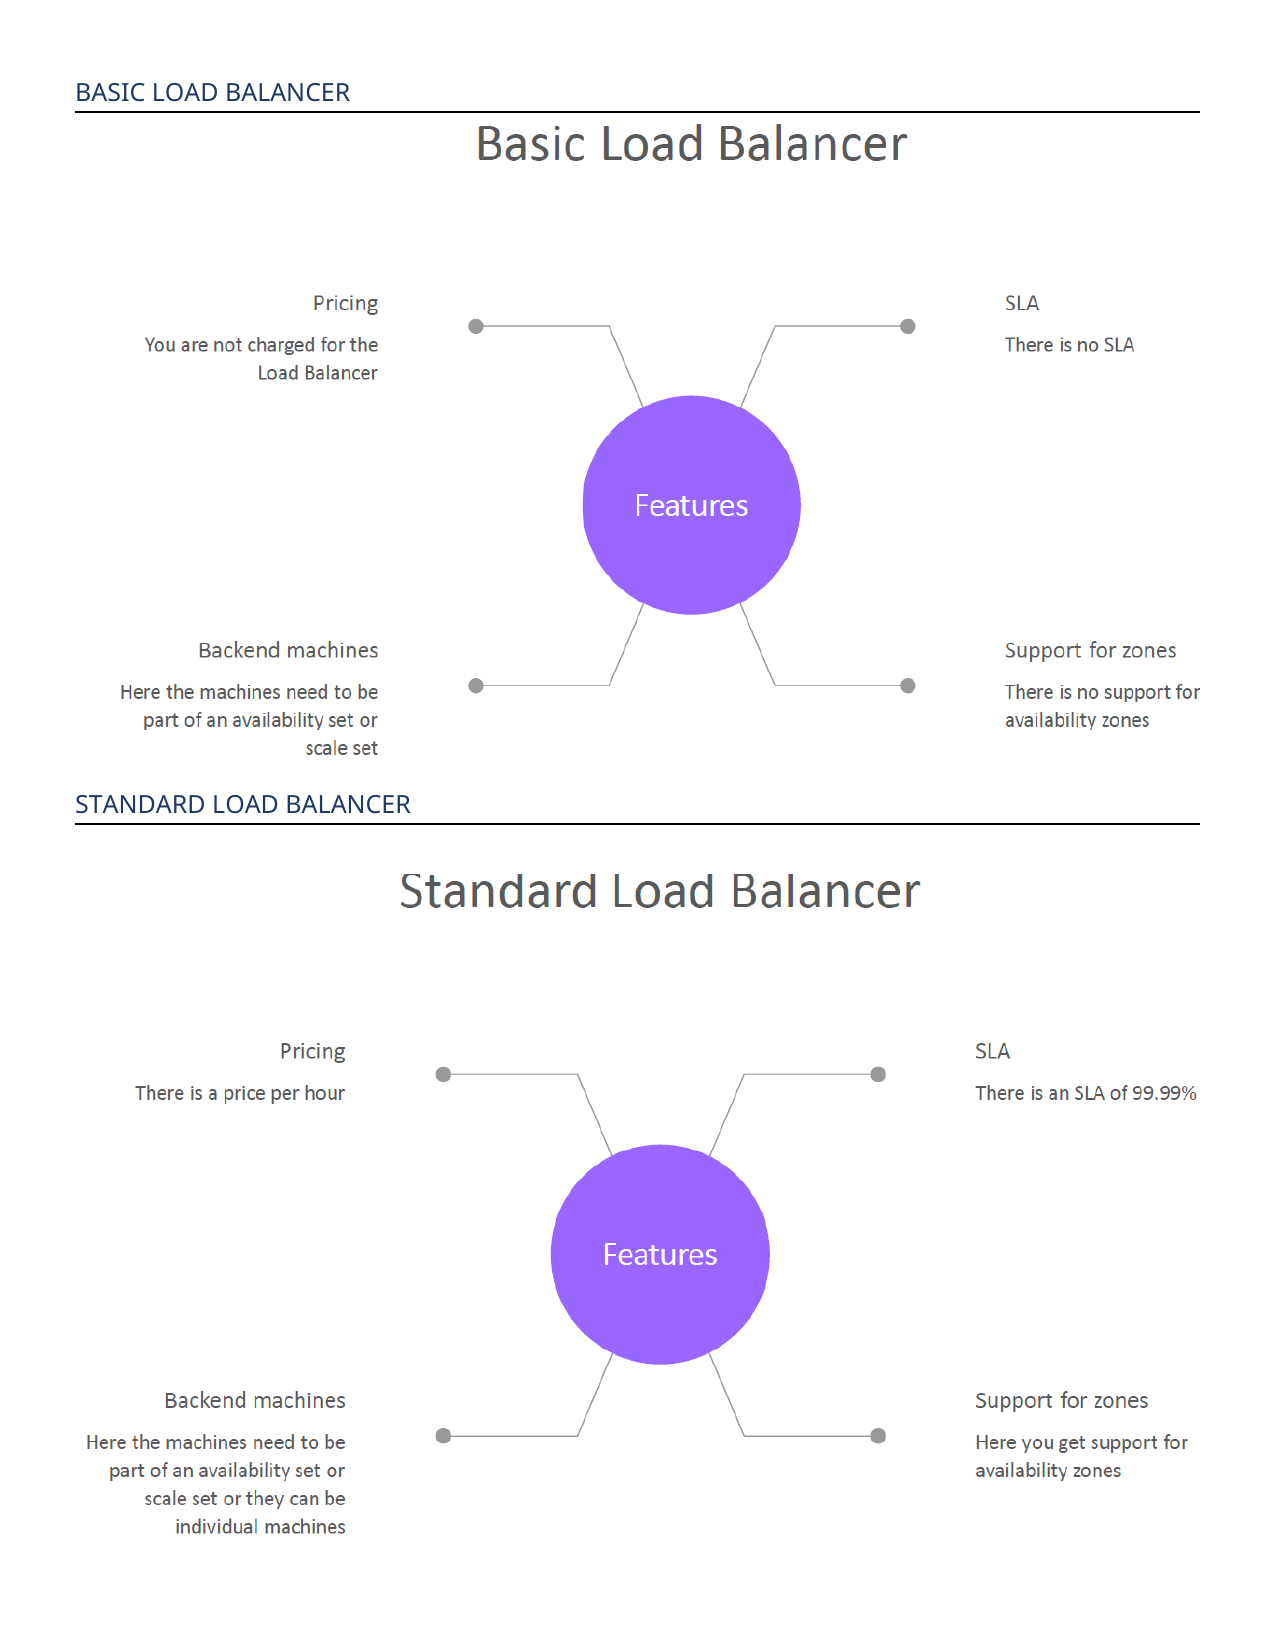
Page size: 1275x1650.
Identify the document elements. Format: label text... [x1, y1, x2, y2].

picture [75, 115, 1200, 769]
subtitle STANDARD LOAD BALANCER [75, 787, 1200, 823]
picture [75, 874, 1200, 1534]
subtitle BASIC LOAD BALANCER [75, 75, 1200, 111]
